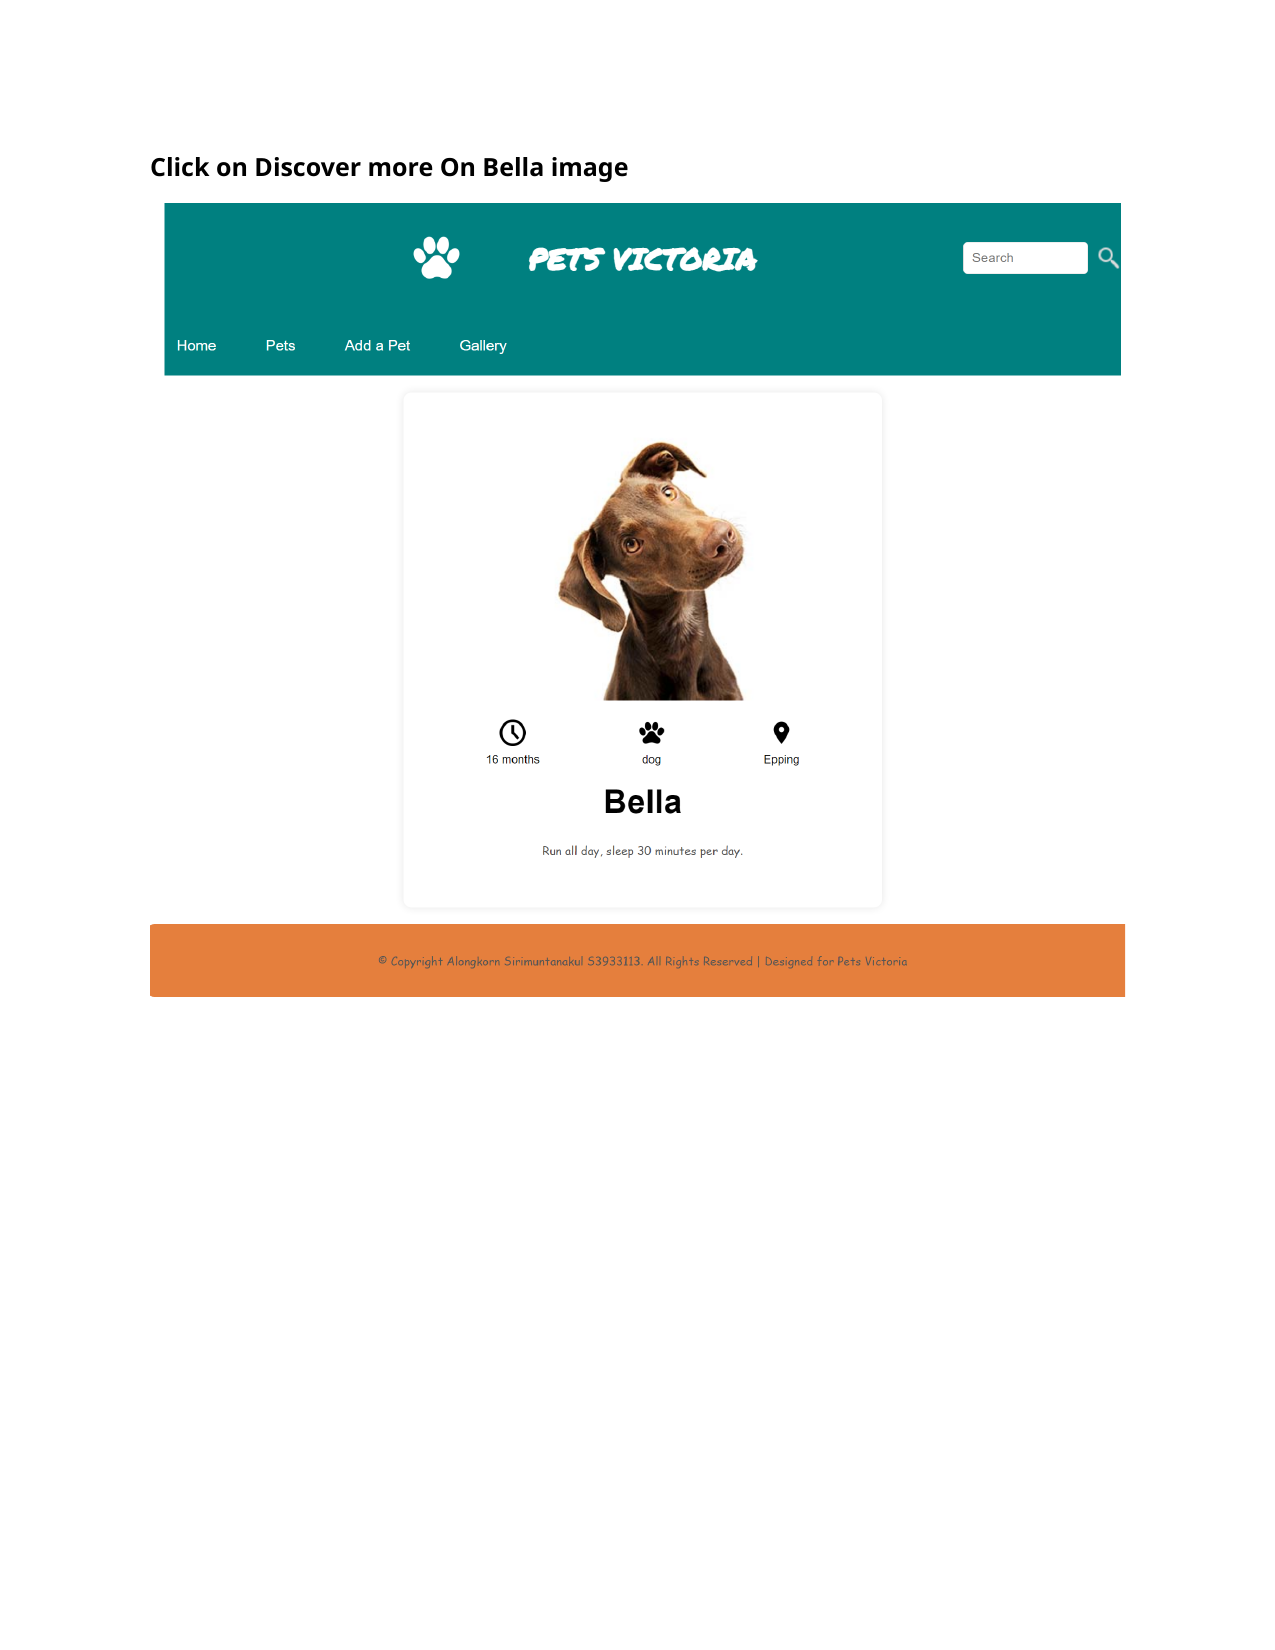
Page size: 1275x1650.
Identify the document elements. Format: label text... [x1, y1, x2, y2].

picture [150, 203, 1125, 997]
text Click on Discover more On Bella image [150, 150, 1125, 184]
